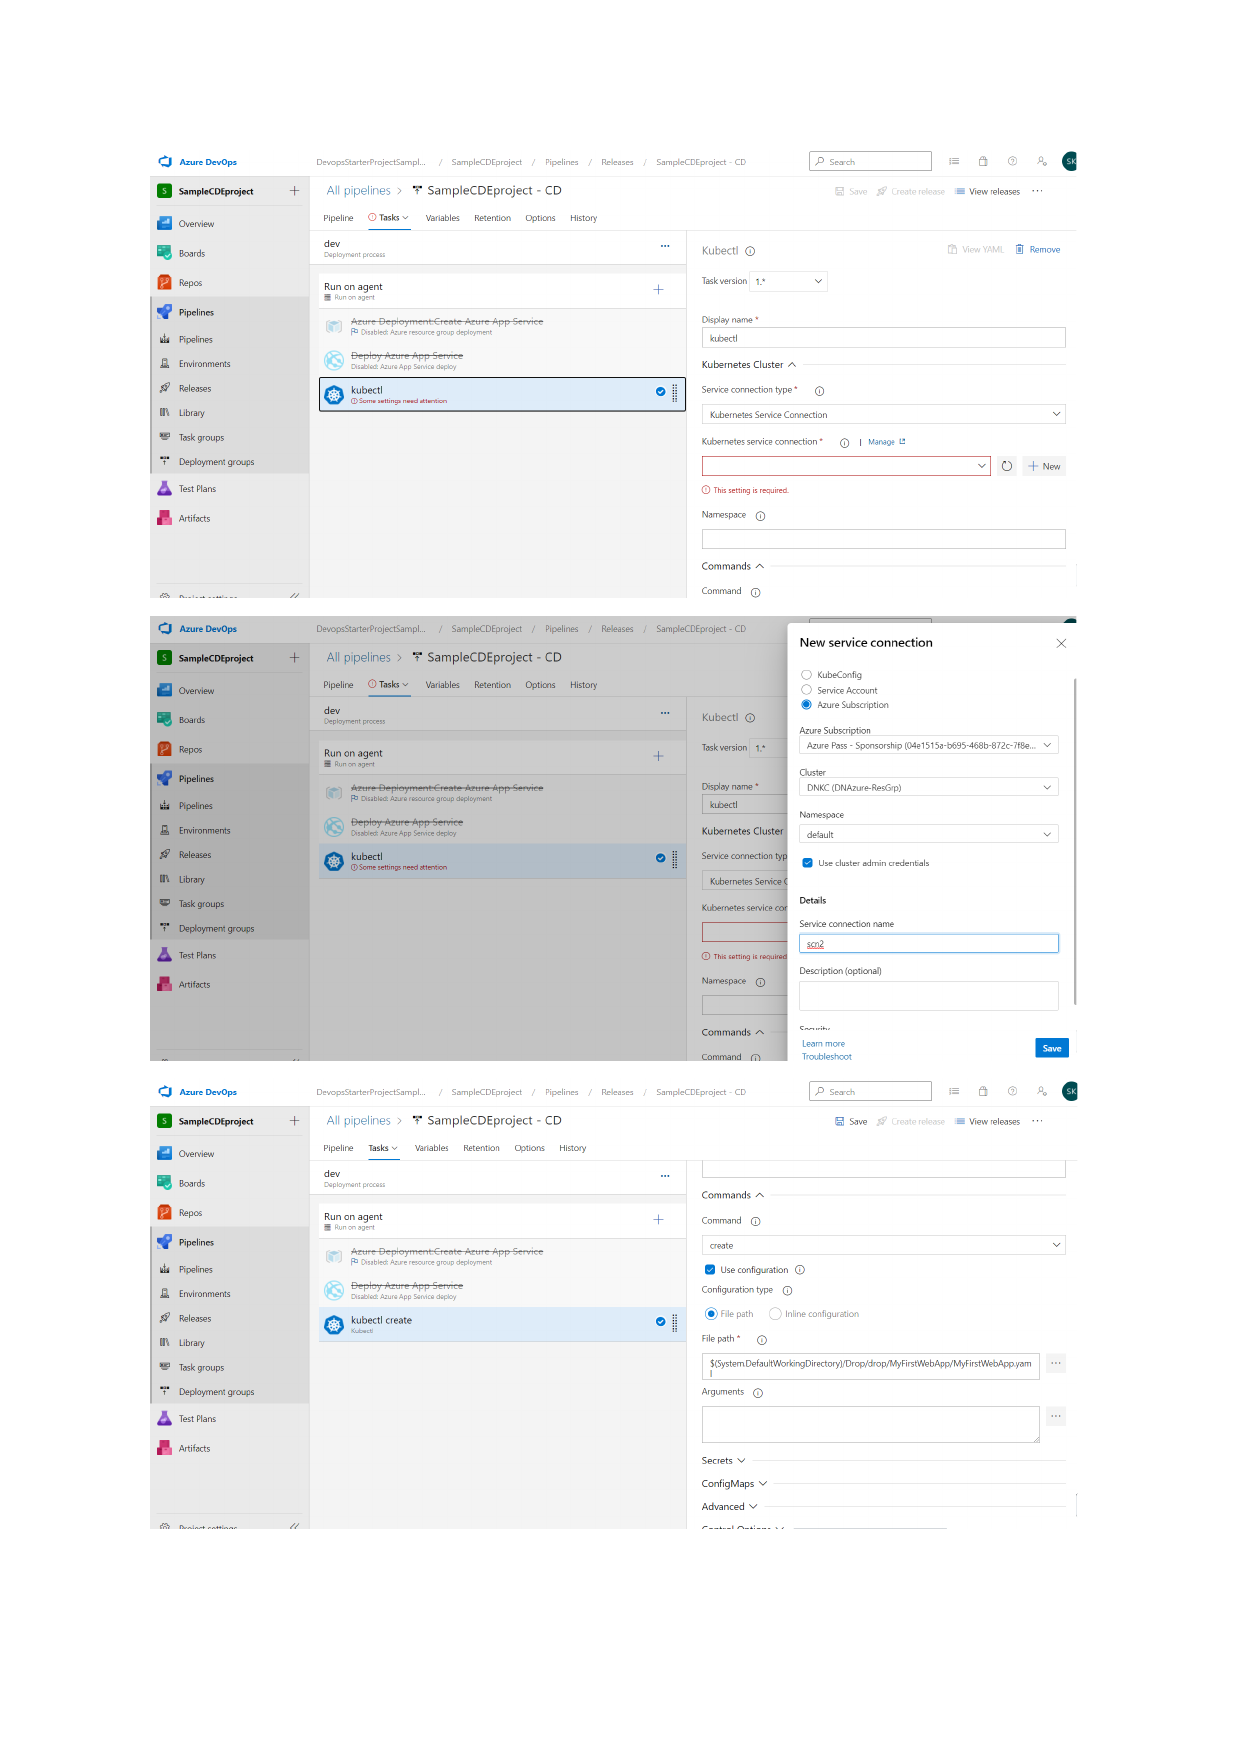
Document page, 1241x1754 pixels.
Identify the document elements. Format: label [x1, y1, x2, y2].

picture [150, 1078, 1078, 1529]
picture [150, 616, 1077, 1061]
picture [150, 150, 1077, 598]
